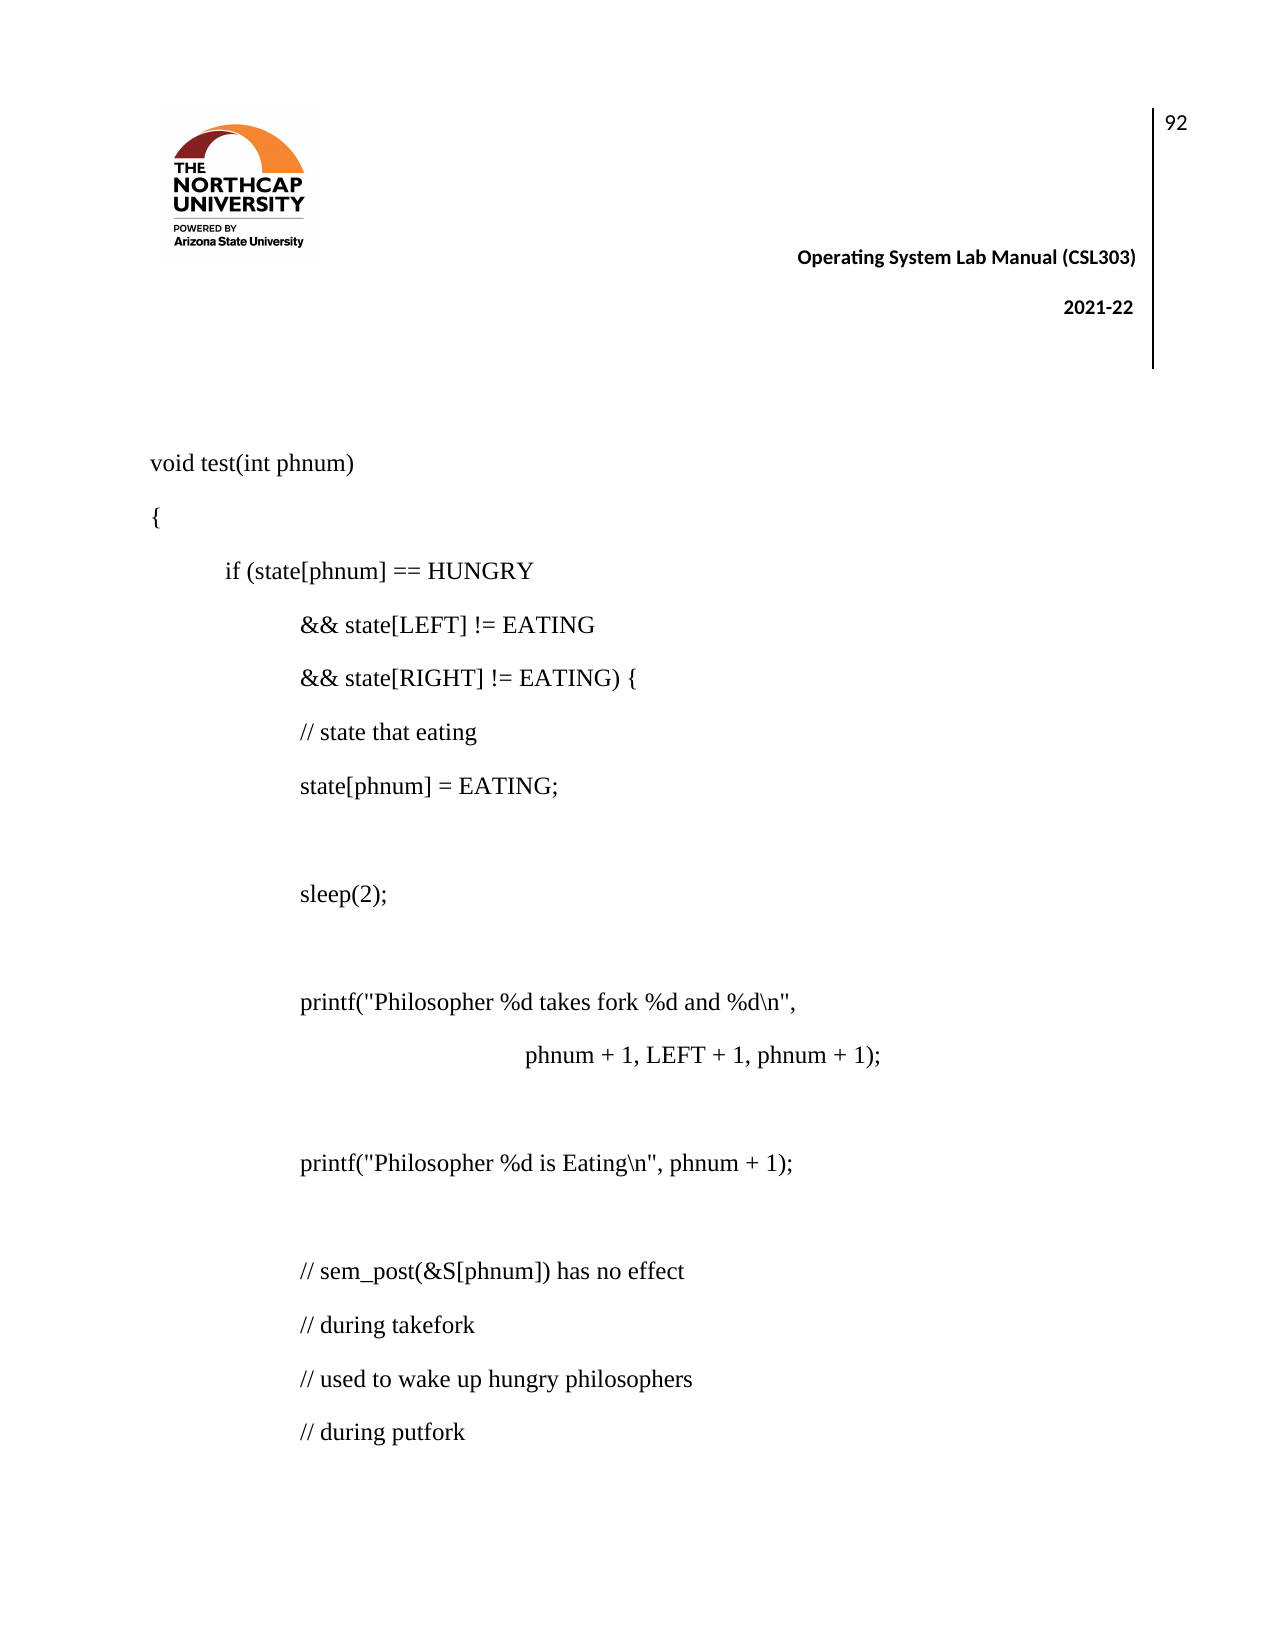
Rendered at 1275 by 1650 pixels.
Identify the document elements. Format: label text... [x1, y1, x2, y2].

text // during takefork [150, 1310, 1125, 1338]
text if (state[phnum] == HUNGRY [150, 556, 1125, 584]
text && state[RIGHT] != EATING) { [150, 663, 1125, 692]
text sleep(2); [150, 879, 1125, 908]
text // state that eating [150, 717, 1125, 746]
text // during putfork [150, 1417, 1125, 1446]
text printf("Philosopher %d is Eating\n", phnum + 1); [150, 1148, 1125, 1177]
picture [161, 108, 318, 265]
text phnum + 1, LEFT + 1, phnum + 1); [150, 1041, 1125, 1069]
text // sem_post(&S[phnum]) has no effect [150, 1256, 1125, 1285]
text // used to wake up hungry philosophers [150, 1364, 1125, 1392]
text printf("Philosopher %d takes fork %d and %d\n", [150, 987, 1125, 1015]
text void test(int phnum) [150, 448, 1125, 477]
text state[phnum] = EATING; [150, 771, 1125, 800]
text && state[LEFT] != EATING [150, 610, 1125, 638]
text { [150, 502, 1125, 531]
